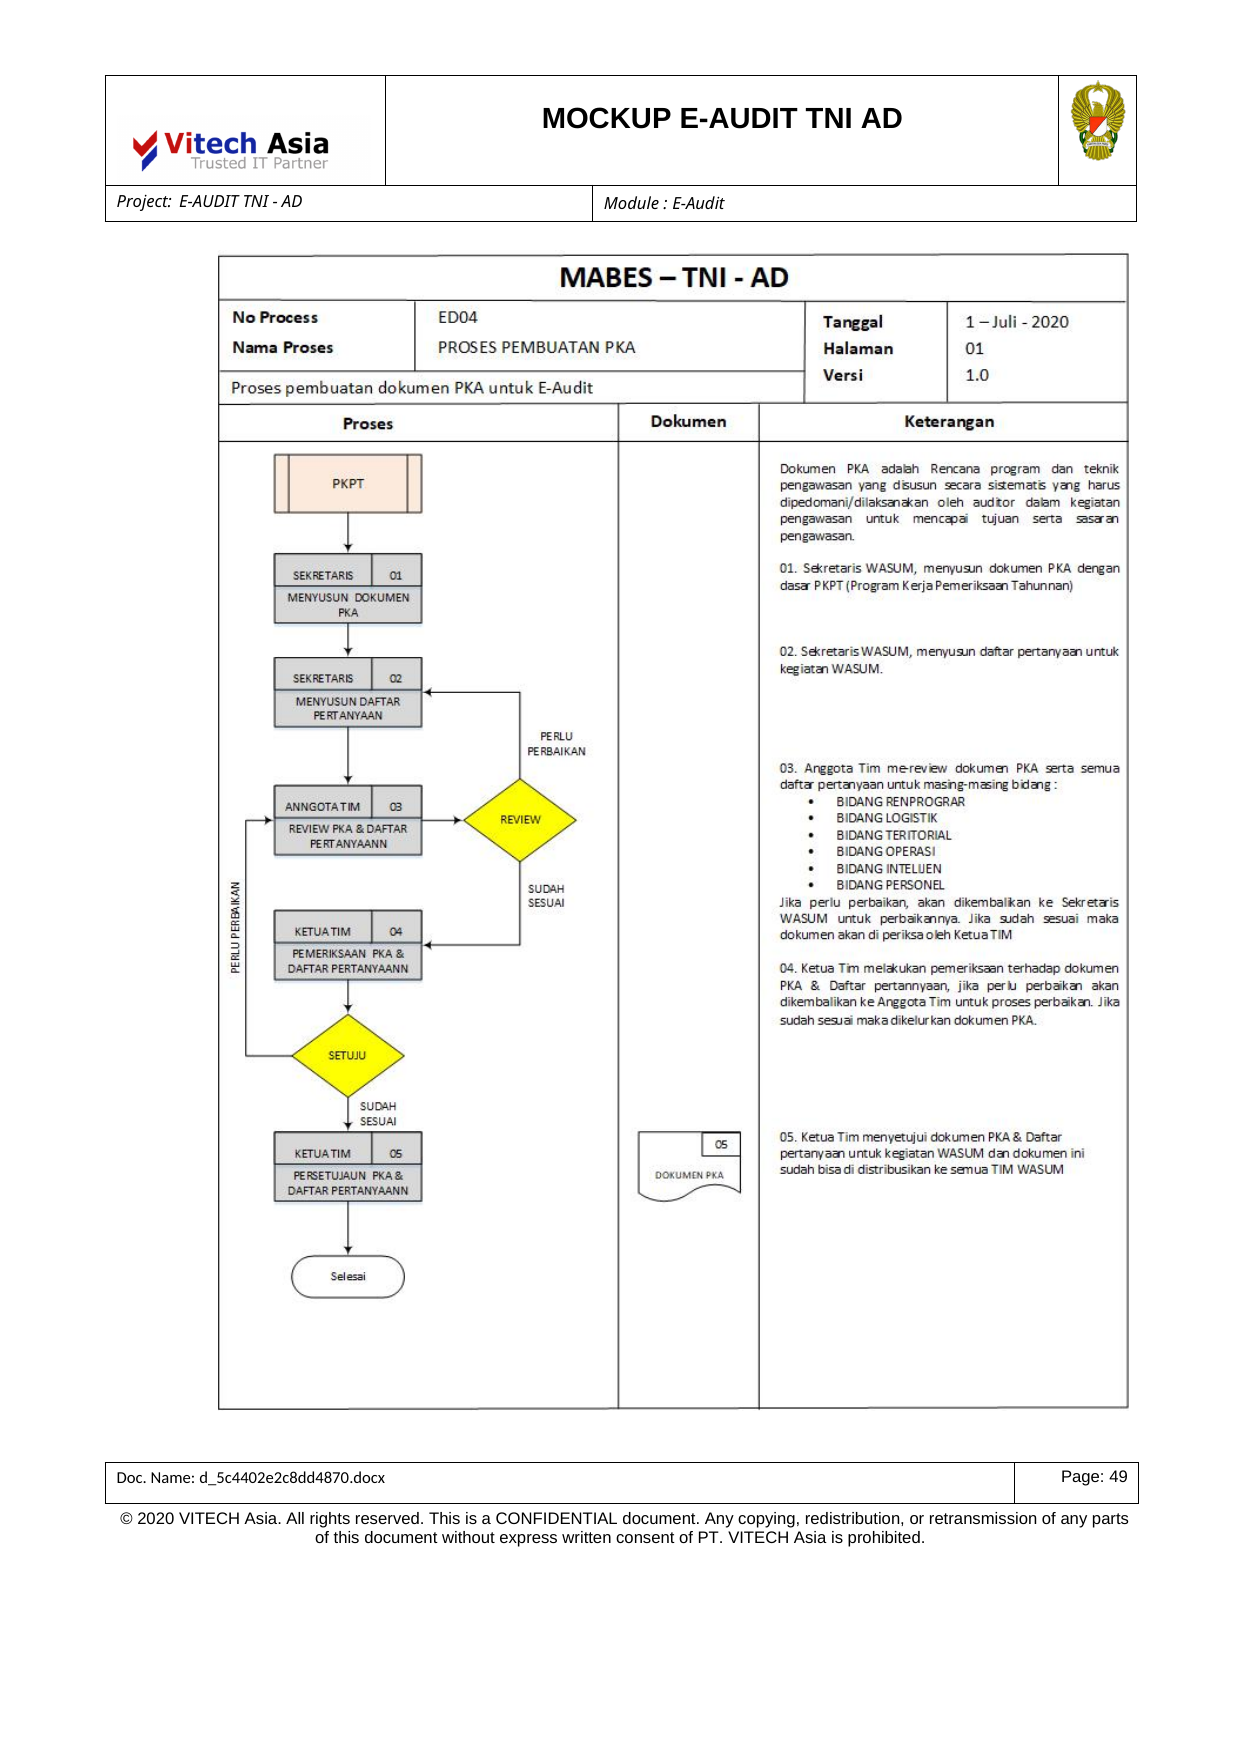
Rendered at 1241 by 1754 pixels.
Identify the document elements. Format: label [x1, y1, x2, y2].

picture [1063, 77, 1132, 164]
picture [217, 250, 1130, 1411]
picture [116, 115, 372, 185]
